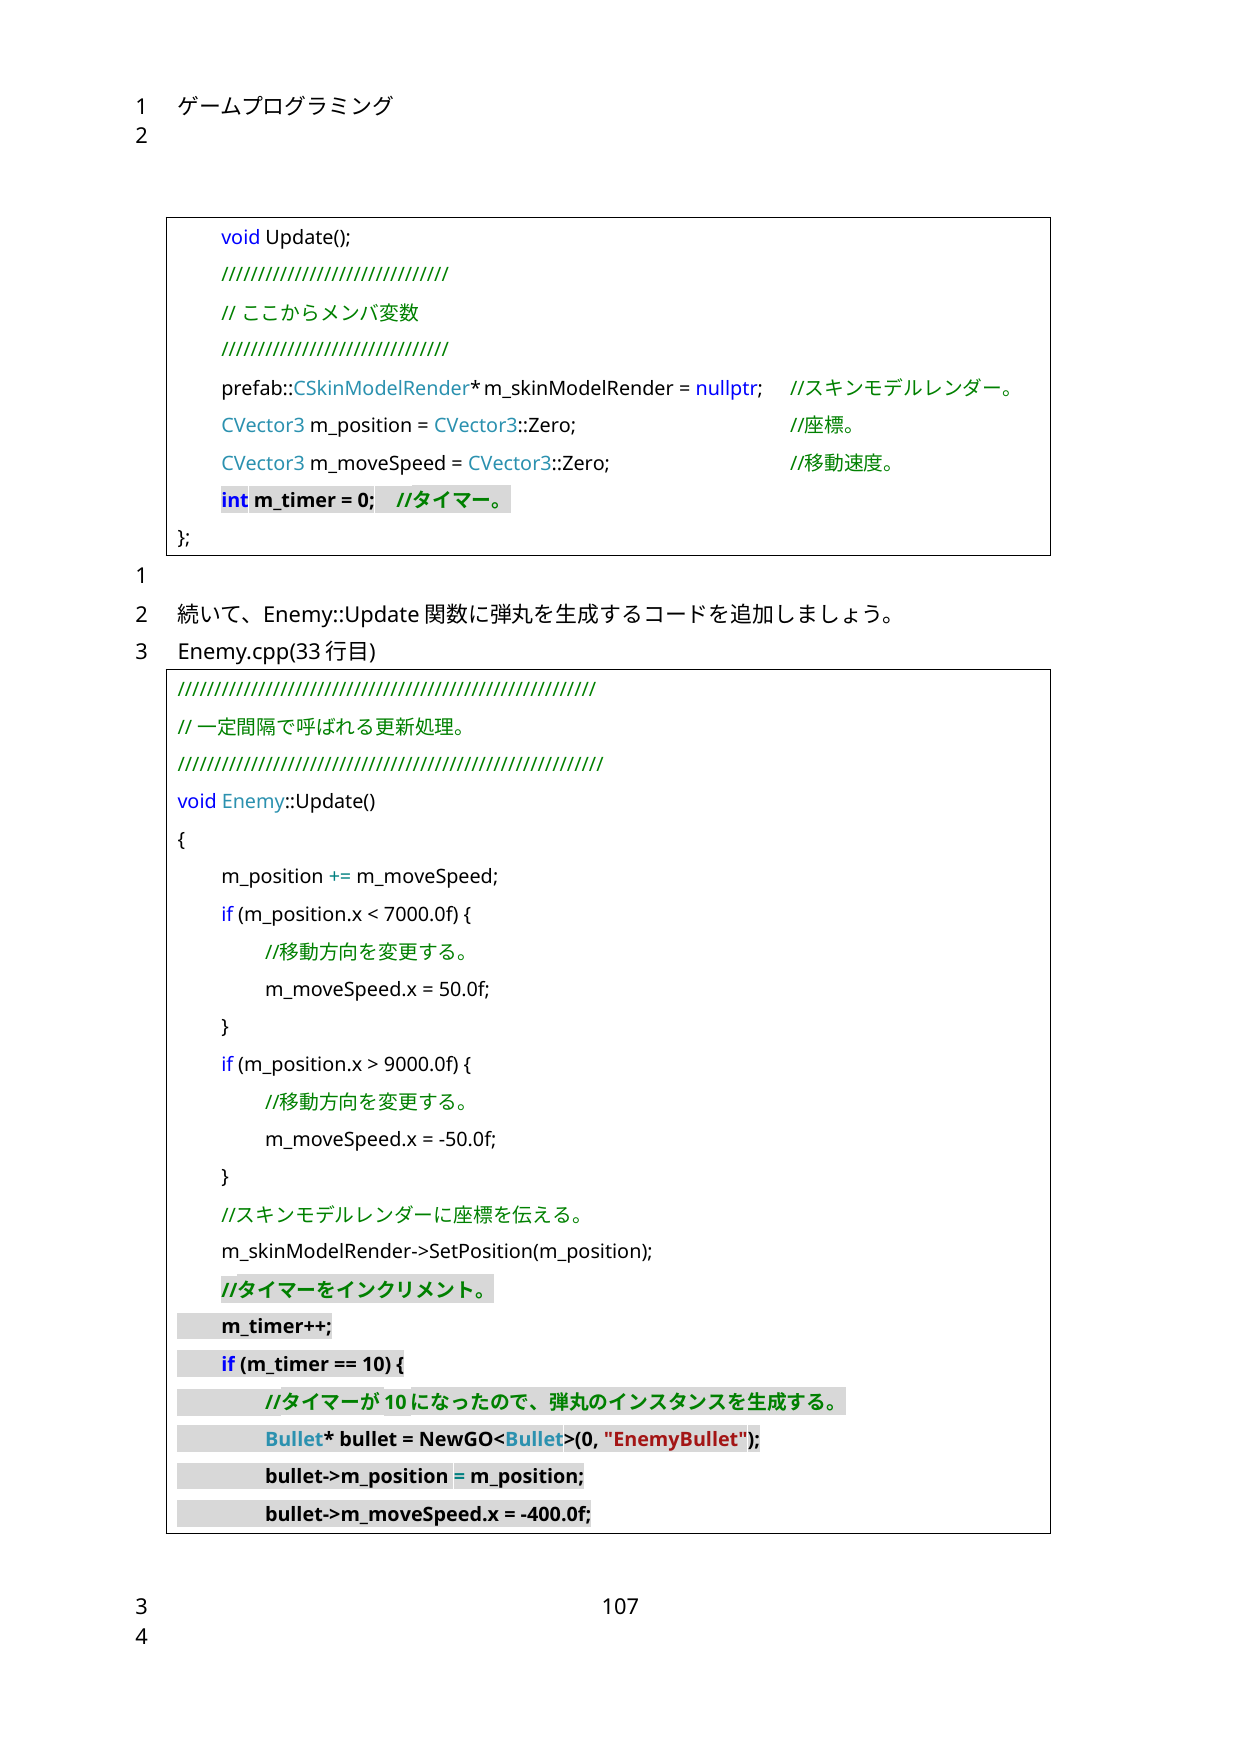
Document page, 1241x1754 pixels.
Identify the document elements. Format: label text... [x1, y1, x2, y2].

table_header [167, 218, 1050, 555]
text 続いて、Enemy::Update関数に弾丸を生成するコードを追加しましょう。 [177, 594, 1063, 631]
text Enemy.cpp(33行目) [177, 631, 1063, 669]
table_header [167, 670, 1050, 1532]
